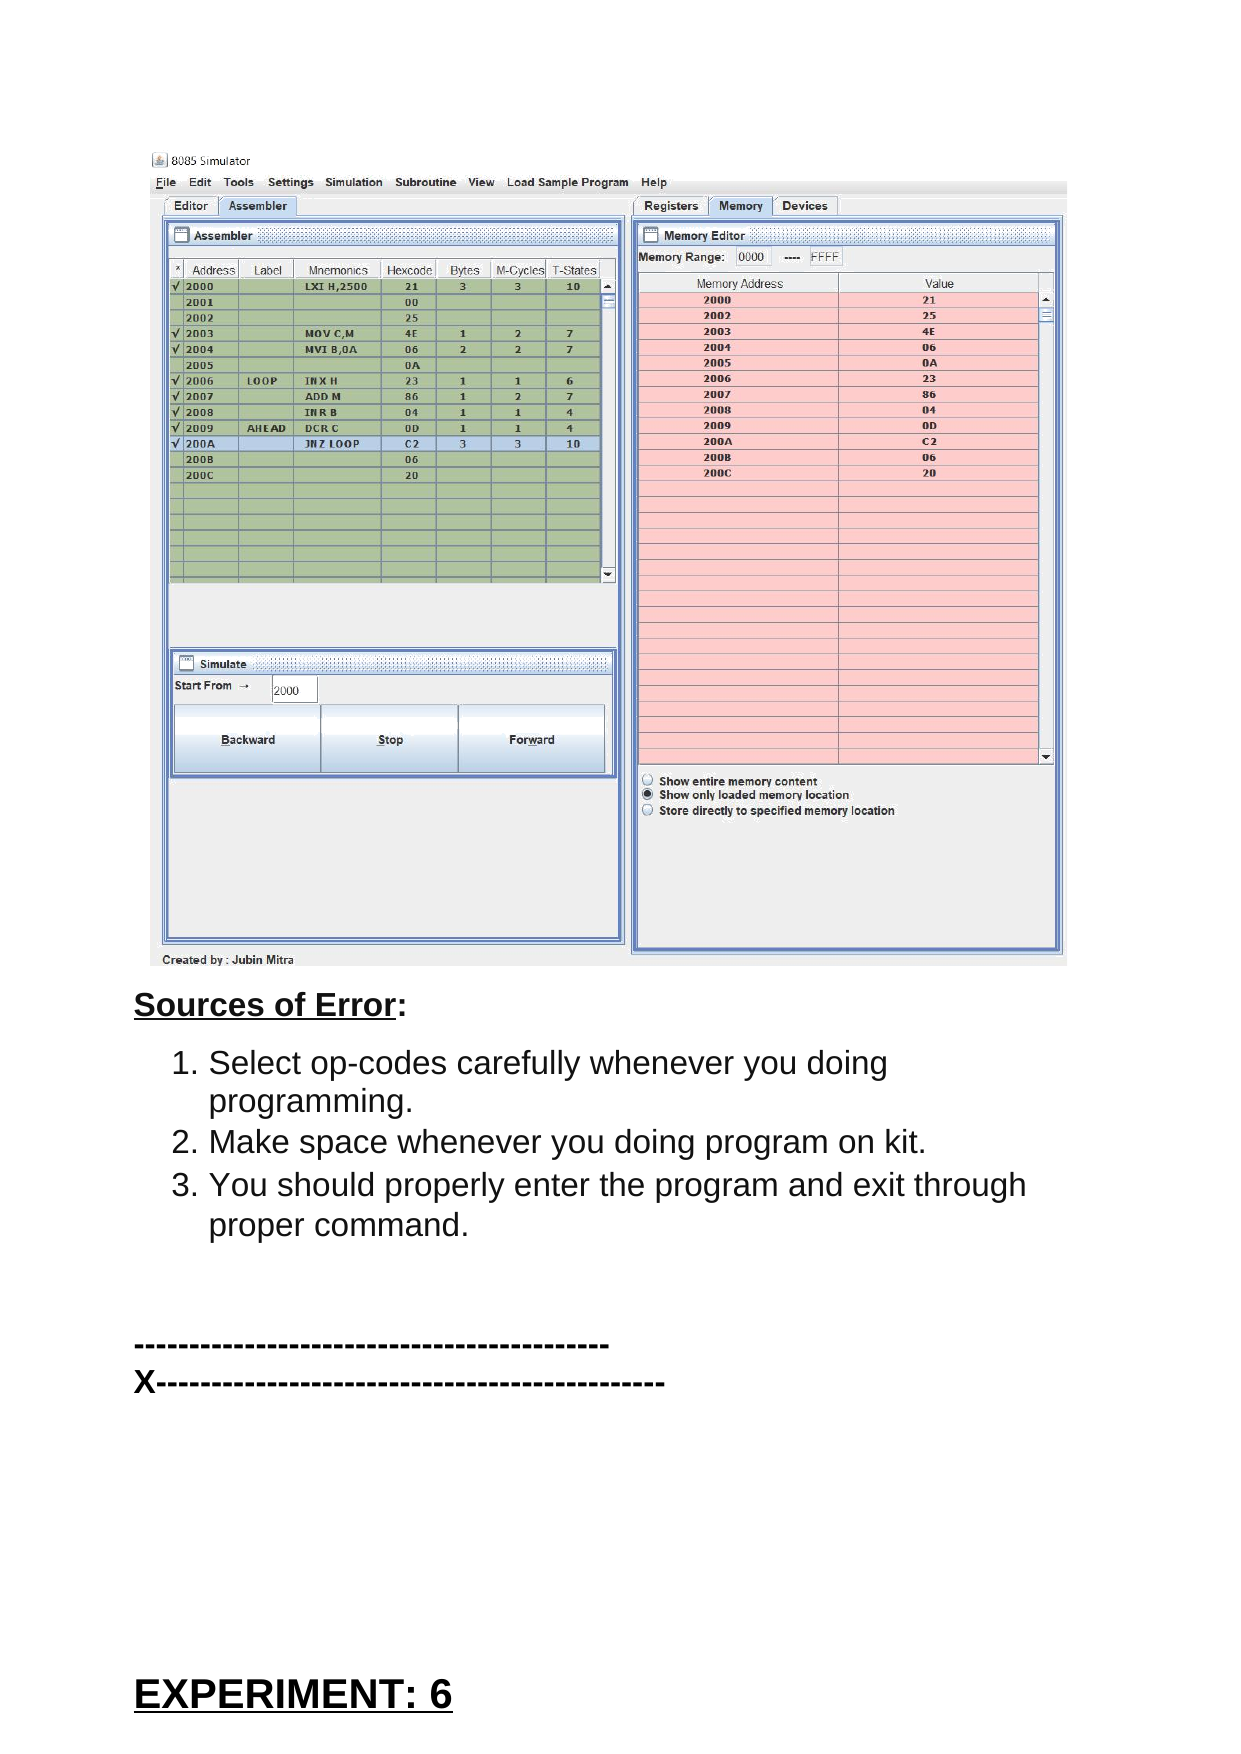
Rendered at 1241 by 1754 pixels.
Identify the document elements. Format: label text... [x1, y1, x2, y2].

list Make space whenever you doing program on kit. [171, 1123, 1103, 1161]
text EXPERIMENT: 6 [133, 1669, 1103, 1717]
list Select op-codes carefully whenever you doing programming. [171, 1043, 1103, 1119]
text Sources of Error: [133, 984, 1103, 1023]
text -------------------------------------------X---------------------------------------------- [133, 1324, 1103, 1401]
list You should properly enter the program and exit through proper command. [171, 1165, 1100, 1244]
picture [150, 150, 1068, 966]
